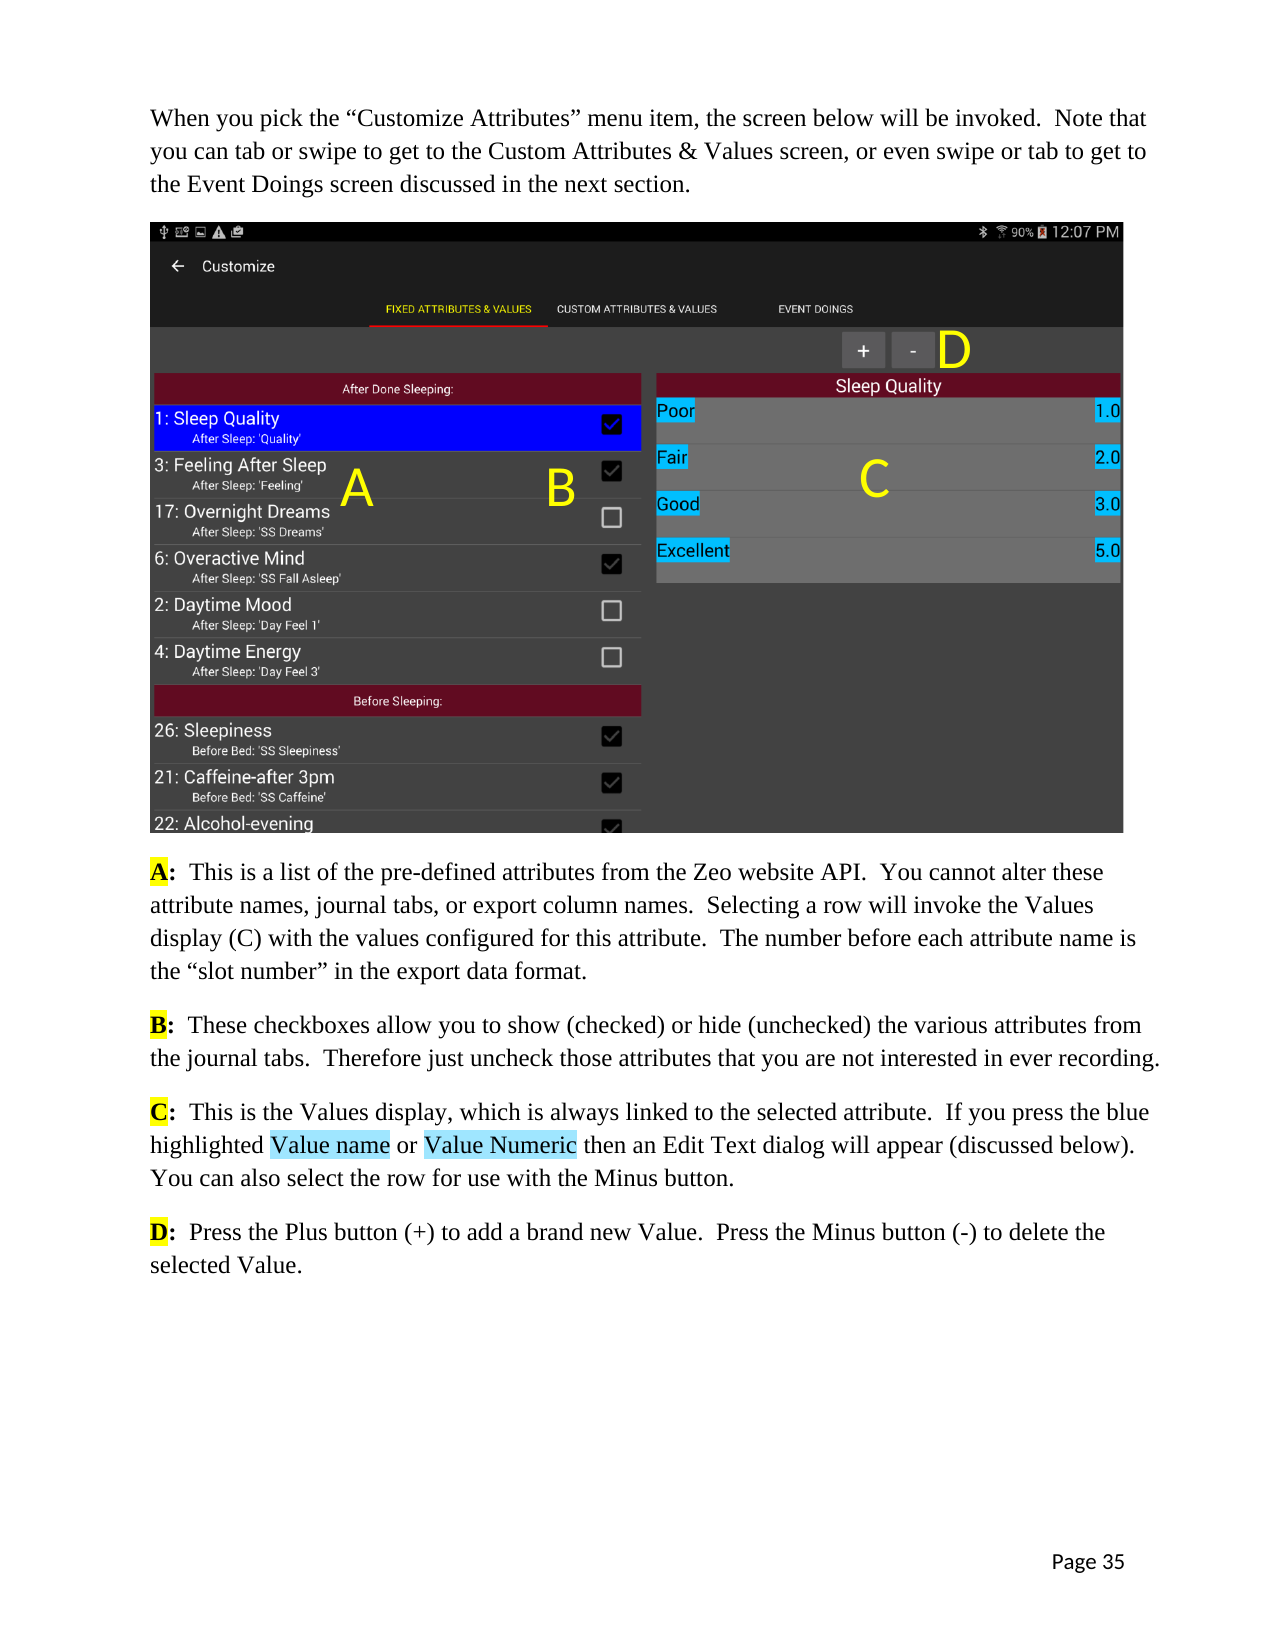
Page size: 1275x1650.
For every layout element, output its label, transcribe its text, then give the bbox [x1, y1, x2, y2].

text When you pick the “Customize Attributes” menu item, the screen below will be invoked. Note that you can tab or swipe to get to the Custom Attributes & Values screen, or even swipe or tab to get to the Event Doings screen discussed in the next section. [150, 103, 1162, 198]
text B: These checkboxes allow you to show (checked) or hide (unchecked) the various attributes from the journal tabs. Therefore just uncheck those attributes that you are not interested in ever recording. [150, 1010, 1162, 1072]
text A: This is a list of the pre-defined attributes from the Zeo website API. You cannot alter these attribute names, journal tabs, or export column names. Selecting a row will invoke the Values display (C) with the values configured for this attribute. The number before each attribute name is the “slot number” in the export data format. [150, 857, 1162, 985]
picture [150, 222, 1124, 833]
text C: This is the Values display, which is always linked to the selected attribute. If you press the blue highlighted Value name or Value Numeric then an Edit Text dialog will appear (discussed below). You can also select the row for use with the Minus button. [150, 1097, 1162, 1192]
text D: Press the Plus button (+) to add a brand new Value. Press the Minus button (-) to delete the selected Value. [150, 1217, 1162, 1279]
